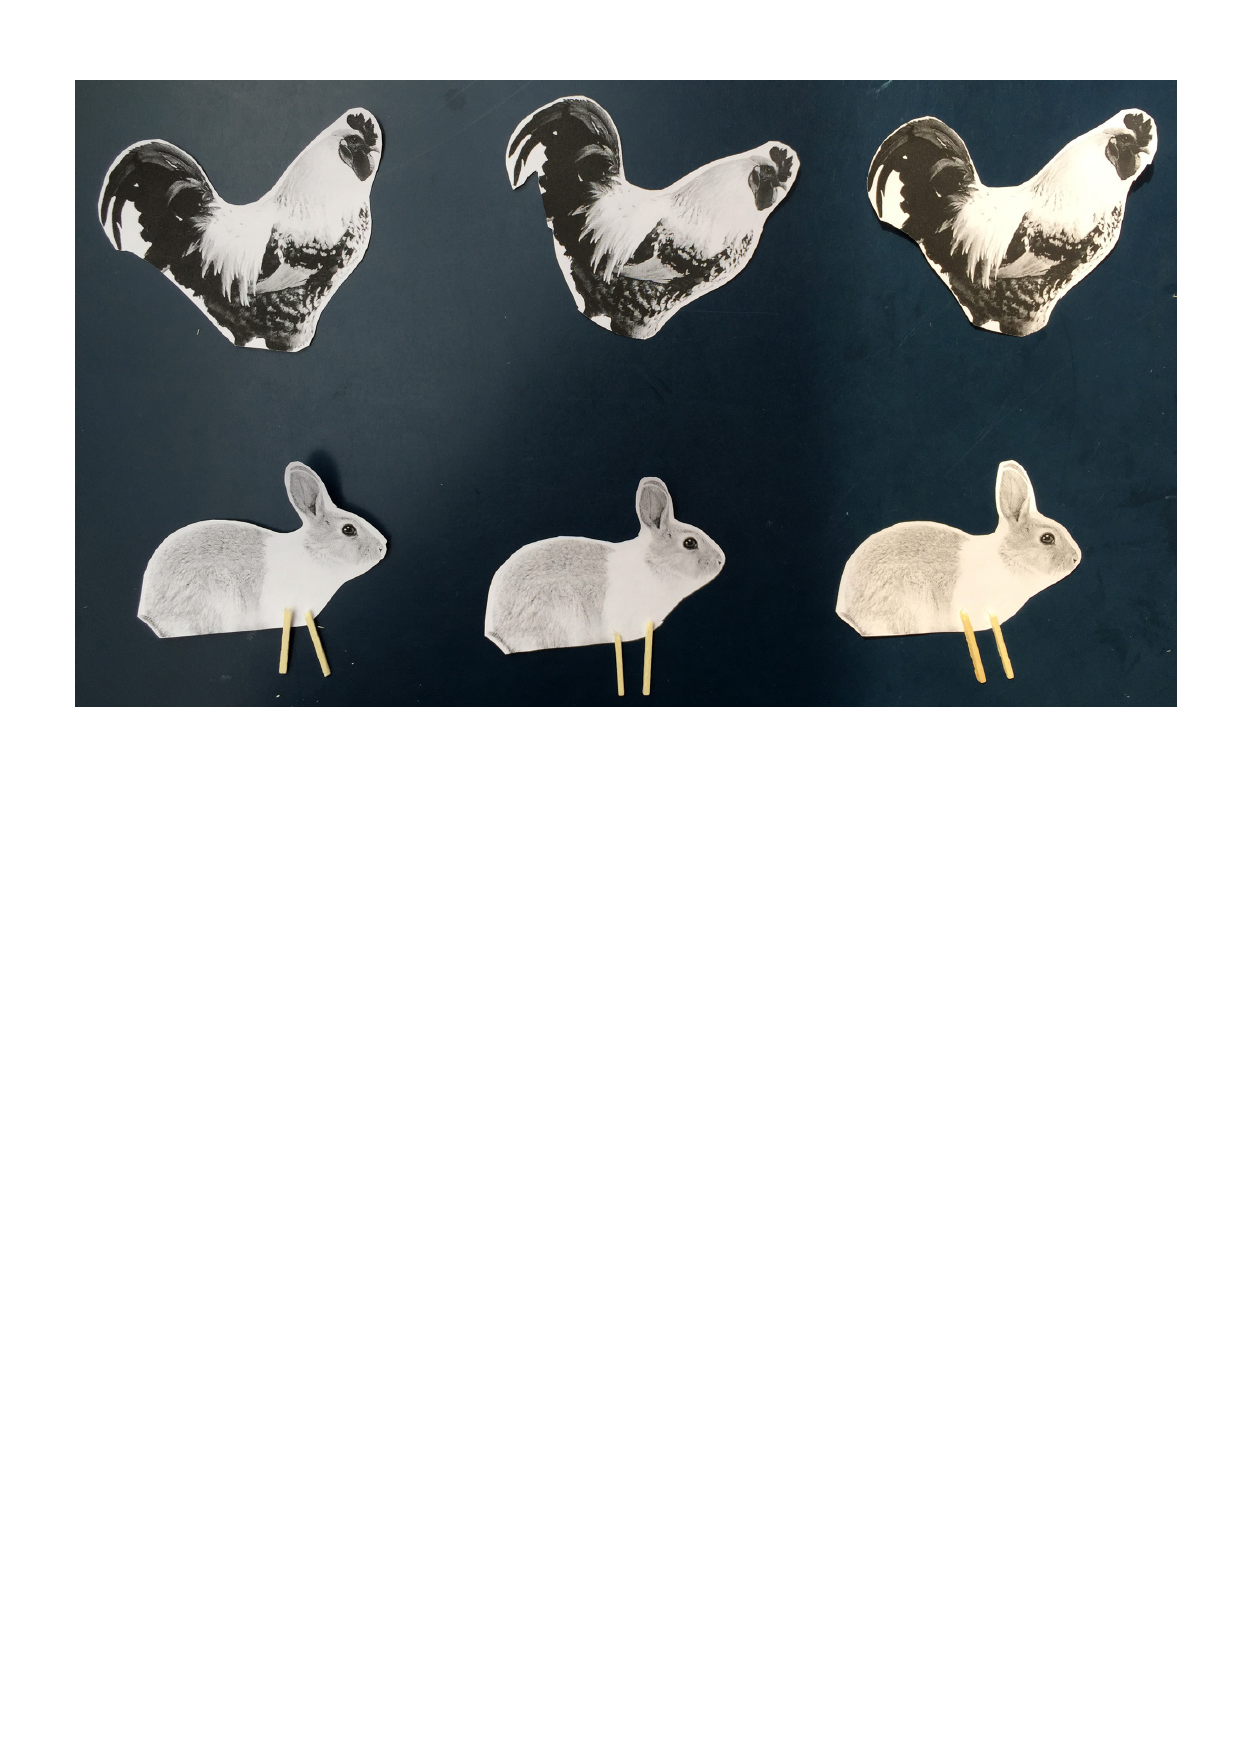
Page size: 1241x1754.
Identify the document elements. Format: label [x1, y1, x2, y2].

picture [75, 80, 1177, 707]
